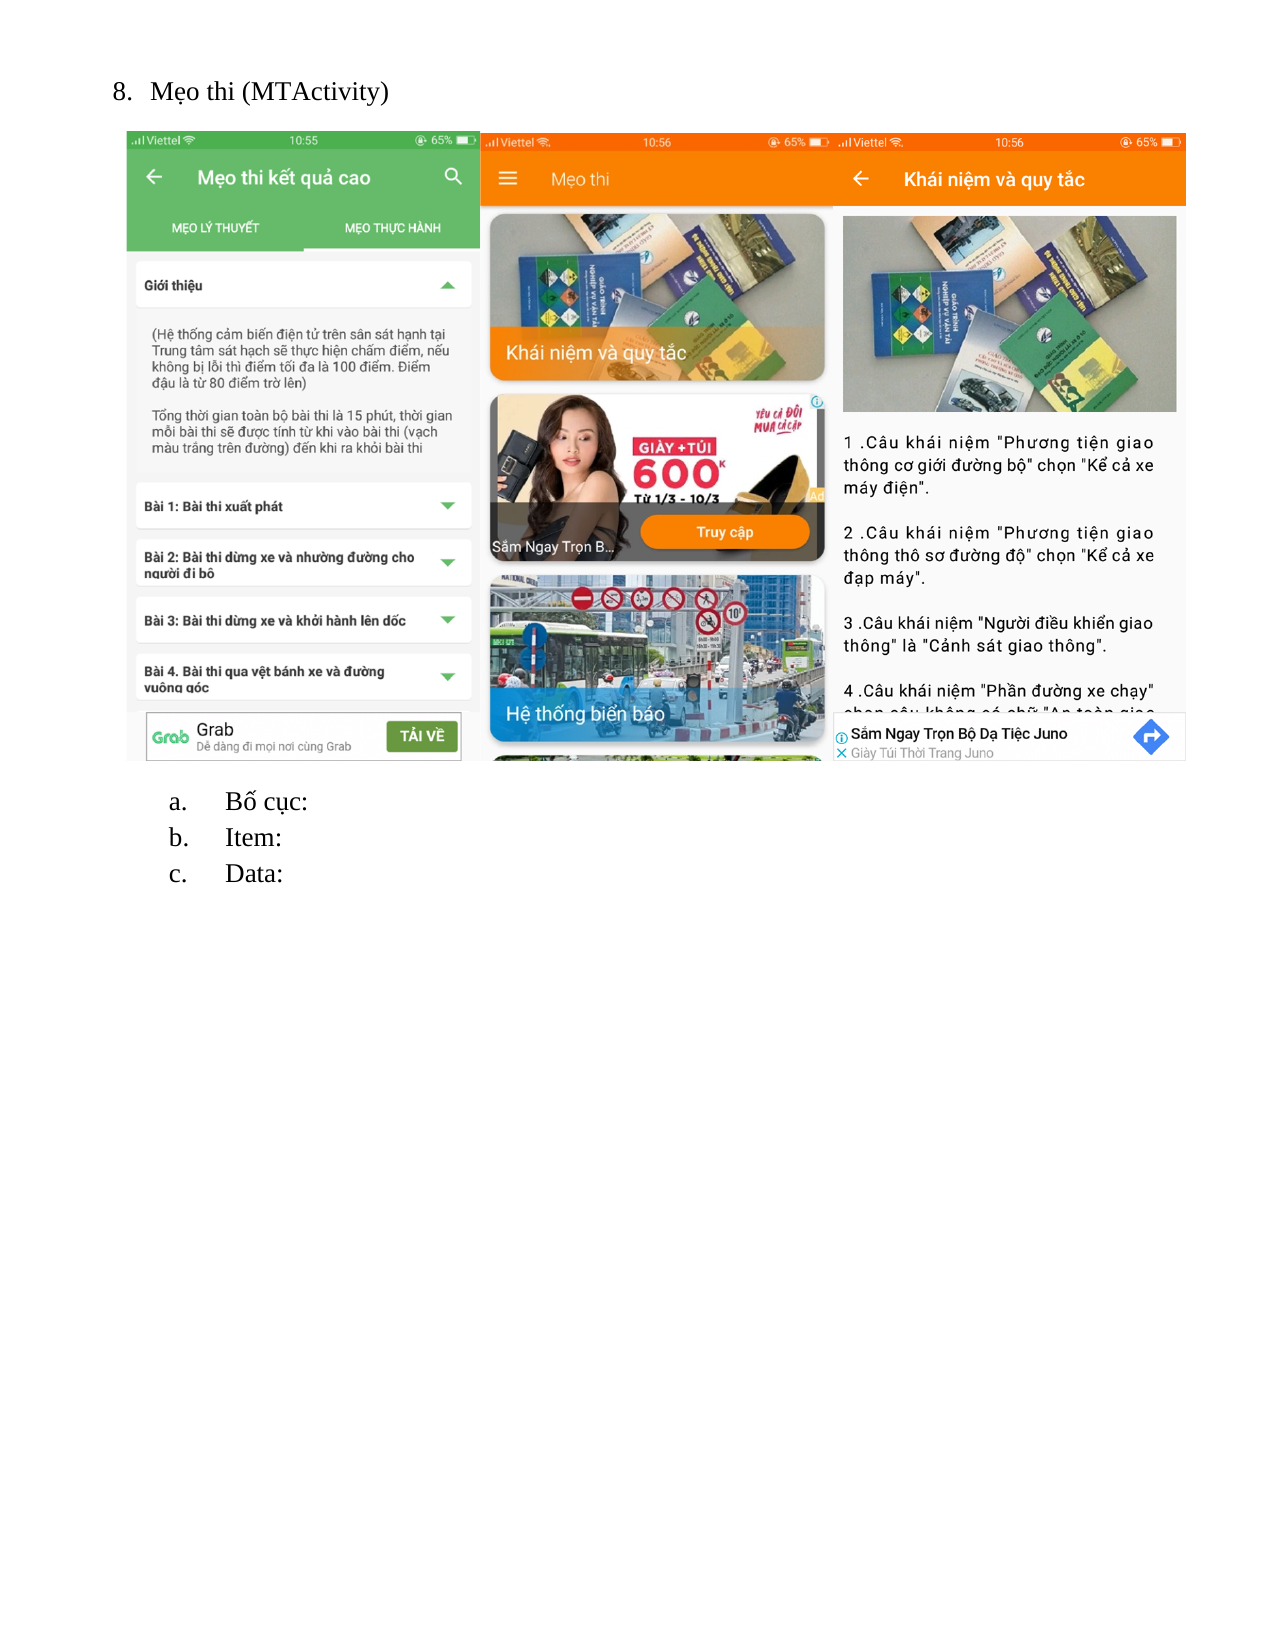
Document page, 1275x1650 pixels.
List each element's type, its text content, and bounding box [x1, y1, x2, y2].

list Item: [169, 821, 1200, 852]
picture [126, 131, 1186, 761]
list Bố cục: [169, 785, 1200, 817]
list Mẹo thi (MTActivity) [112, 75, 1200, 106]
list Data: [169, 857, 1200, 888]
